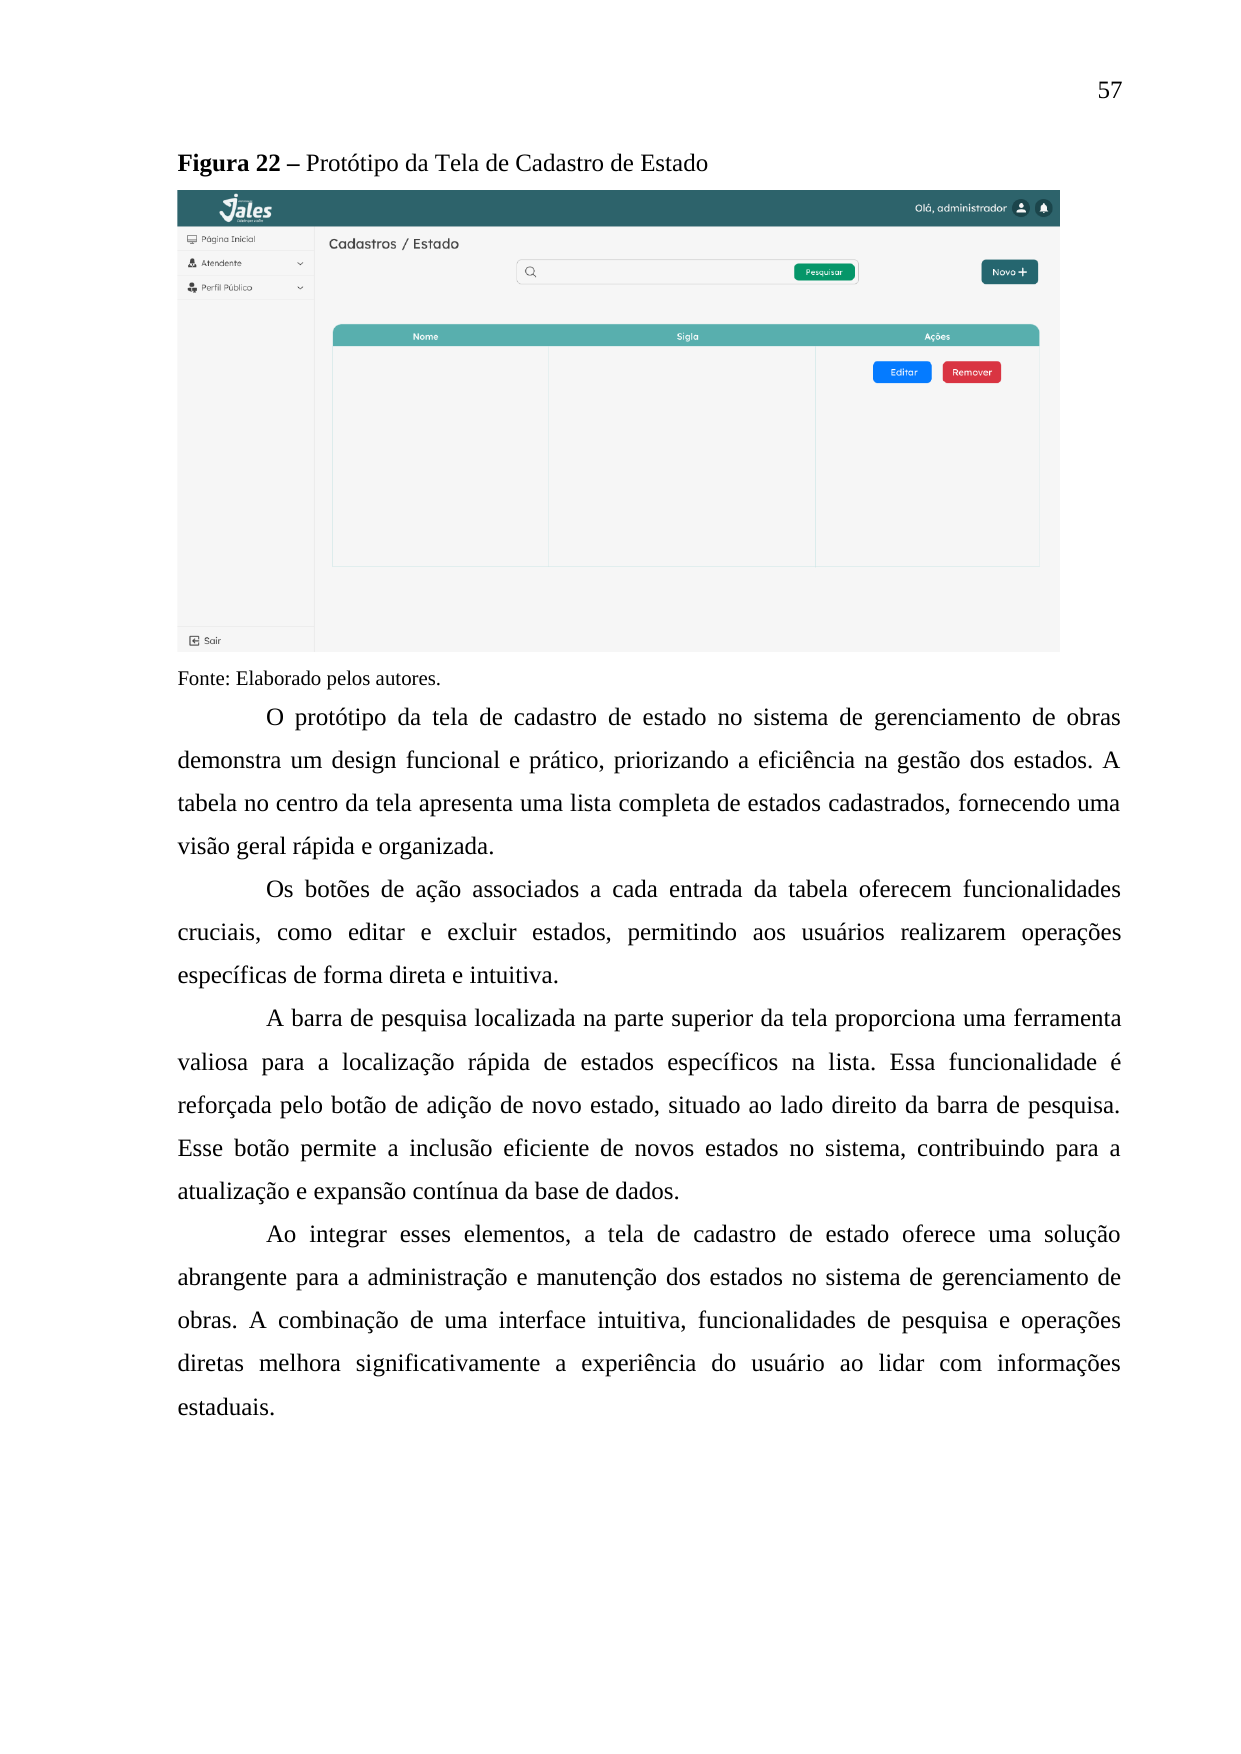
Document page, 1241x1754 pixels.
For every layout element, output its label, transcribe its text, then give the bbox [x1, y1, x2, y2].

text Os botões de ação associados a cada entrada da tabela oferecem funcionalidades cruciais, como editar e excluir estados, permitindo aos usuários realizarem operações específicas de forma direta e intuitiva. [177, 874, 1122, 989]
text Ao integrar esses elementos, a tela de cadastro de estado oferece uma solução abrangente para a administração e manutenção dos estados no sistema de gerenciamento de obras. A combinação de uma interface intuitiva, funcionalidades de pesquisa e operações diretas melhora significativamente a experiência do usuário ao lidar com informações estaduais. [177, 1219, 1122, 1420]
text Figura – Protótipo da Tela de Cadastro de Estado [177, 148, 1122, 176]
picture [177, 190, 1060, 652]
text O protótipo da tela de cadastro de estado no sistema de gerenciamento de obras demonstra um design funcional e prático, priorizando a eficiência na gestão dos estados. A tabela no centro da tela apresenta uma lista completa de estados cadastrados, fornecendo uma visão geral rápida e organizada. [177, 702, 1122, 860]
text Fonte: Elaborado pelos autores. [177, 666, 1122, 690]
text A barra de pesquisa localizada na parte superior da tela proporciona uma ferramenta valiosa para a localização rápida de estados específicos na lista. Essa funcionalidade é reforçada pelo botão de adição de novo estado, situado ao lado direito da barra de pesquisa. Esse botão permite a inclusão eficiente de novos estados no sistema, contribuindo para a atualização e expansão contínua da base de dados. [177, 1003, 1122, 1205]
